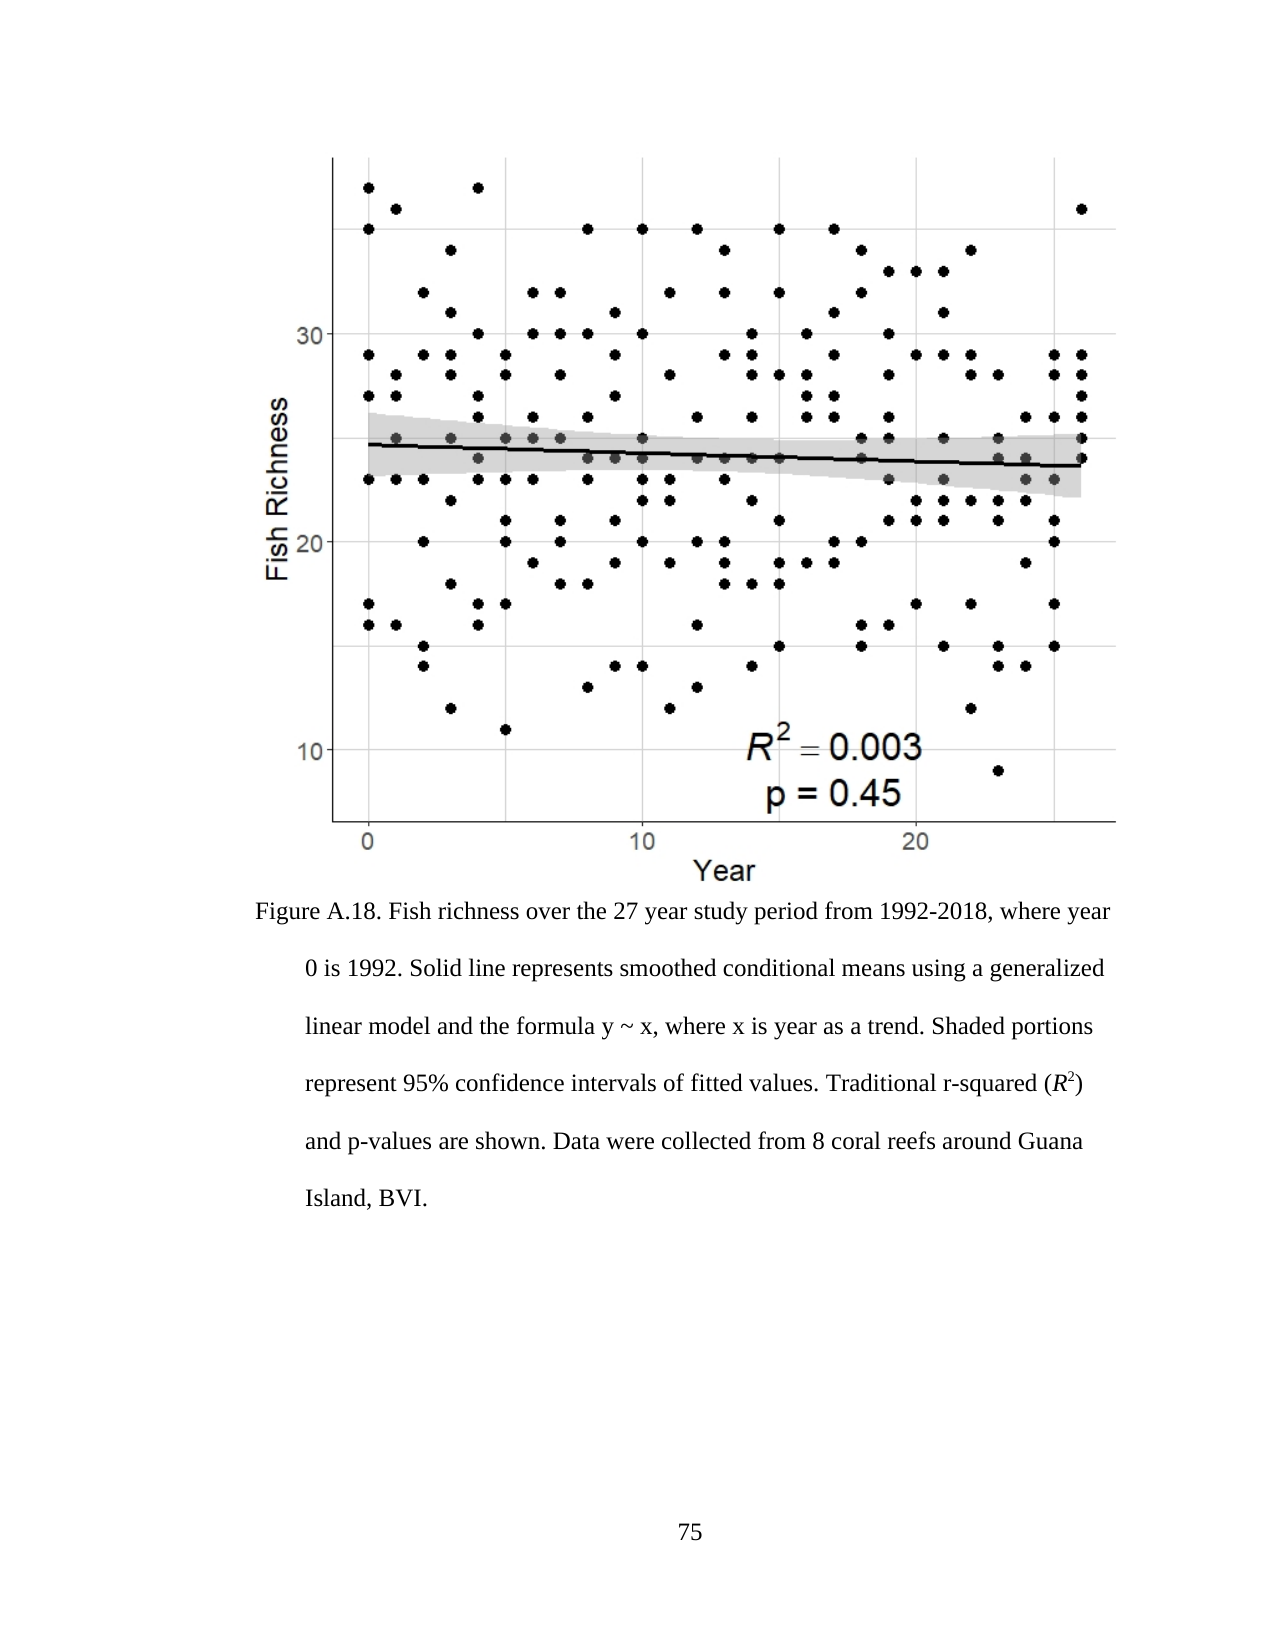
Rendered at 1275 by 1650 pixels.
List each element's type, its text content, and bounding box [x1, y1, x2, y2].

picture [255, 150, 1125, 896]
subtitle Figure A.18. Fish richness over the 27 year study period from 1992-2018, where year 0 is 1992. Solid line represents smoothed conditional means using a generalized linear model and the formula y ~ x, where x is year as a trend. Shaded portions represent 95% confidence intervals of fitted values. Traditional r-squared (R2) and p-values are shown. Data were collected from 8 coral reefs around Guana Island, BVI. [255, 896, 1125, 1212]
